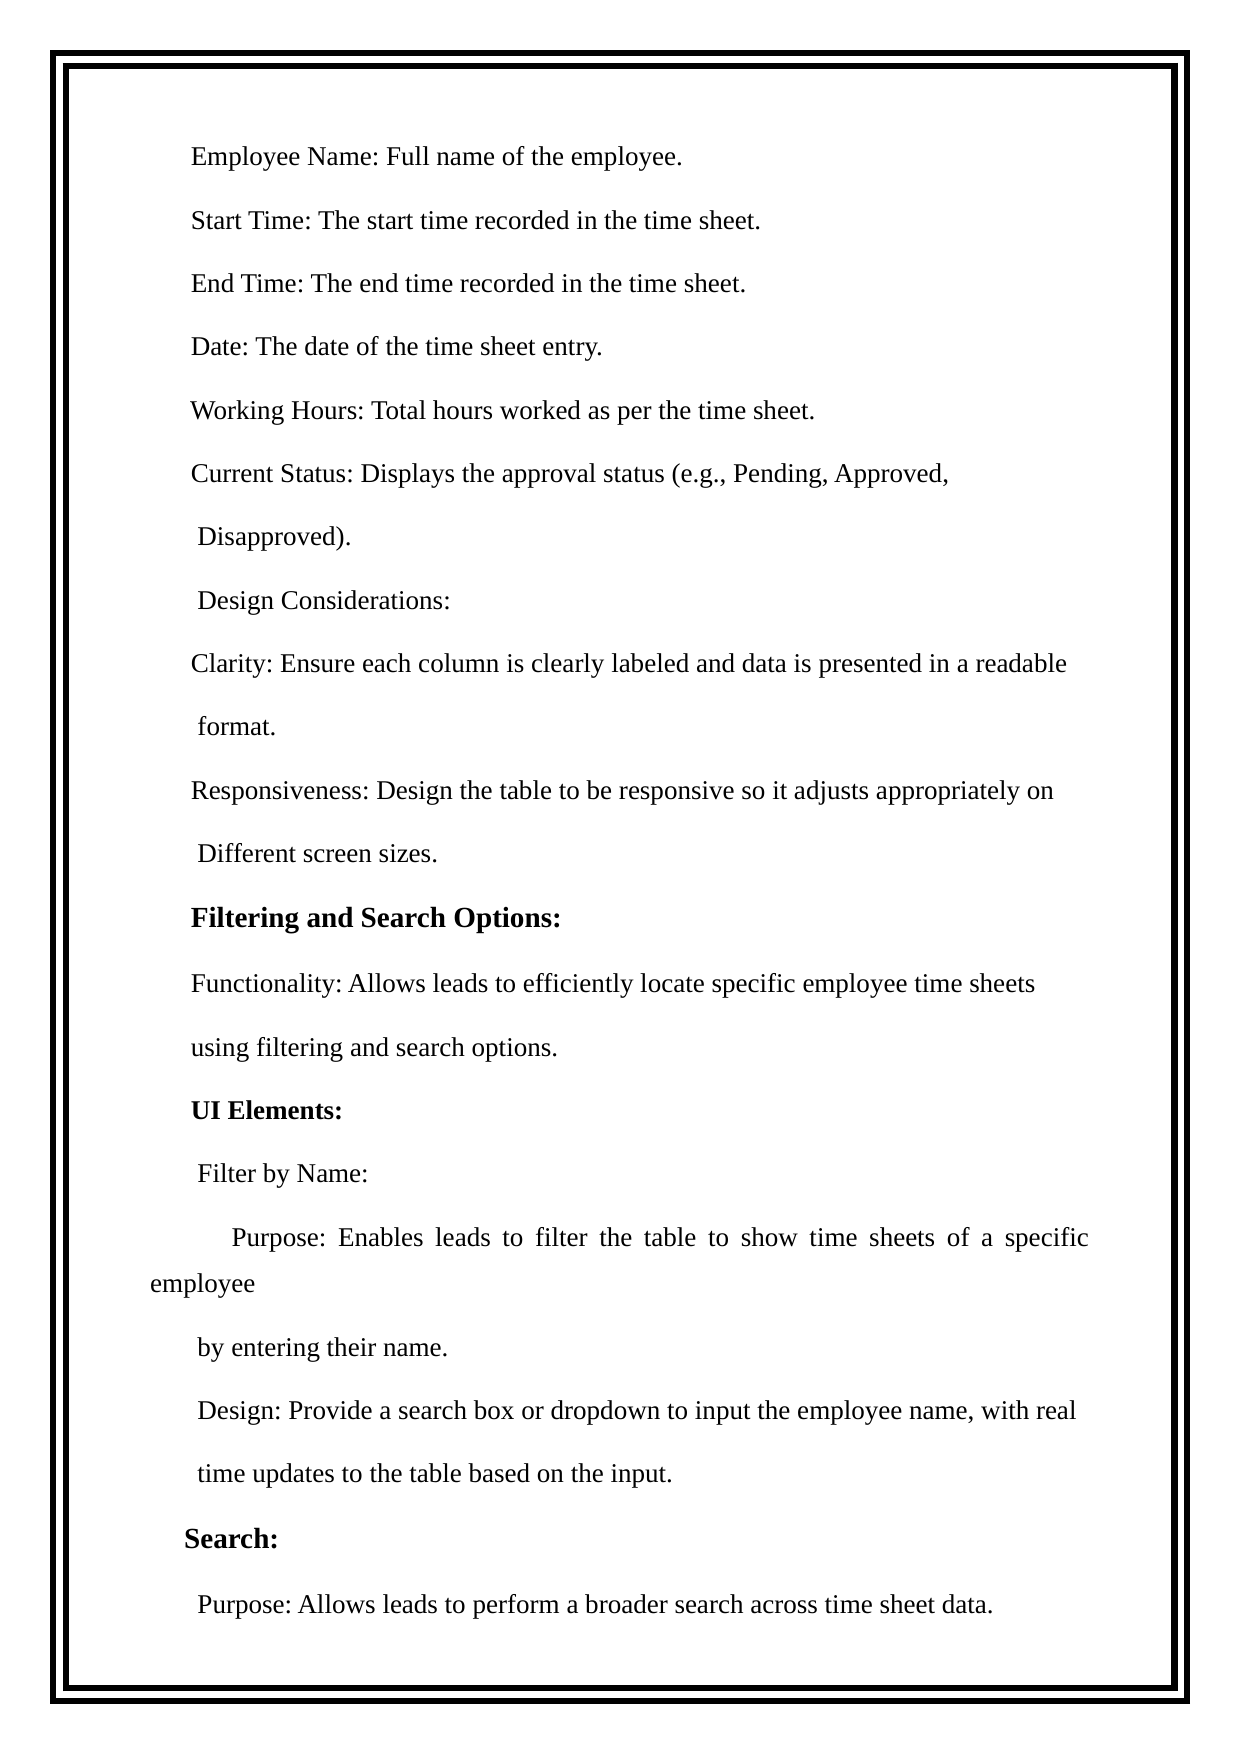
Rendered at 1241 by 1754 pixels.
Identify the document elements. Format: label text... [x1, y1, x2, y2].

text Functionality: Allows leads to efficiently locate specific employee time sheets [150, 967, 1090, 999]
text Search: [150, 1521, 1090, 1554]
text Different screen sizes. [150, 837, 1090, 868]
text Date: The date of the time sheet entry. [150, 331, 1090, 362]
text Start Time: The start time recorded in the time sheet. [150, 204, 1090, 235]
text Filter by Name: [150, 1157, 1090, 1189]
text Clarity: Ensure each column is clearly labeled and data is presented in a readable [150, 647, 1090, 678]
text Responsiveness: Design the table to be responsive so it adjusts appropriately on [150, 774, 1090, 805]
text Design: Provide a search box or dropdown to input the employee name, with real [150, 1394, 1090, 1425]
text by entering their name. [150, 1331, 1090, 1362]
text using filtering and search options. [150, 1031, 1090, 1062]
text Purpose: Allows leads to perform a broader search across time sheet data. [150, 1588, 1090, 1619]
text Disapproved). [150, 521, 1090, 552]
text Design Considerations: [150, 584, 1090, 615]
text Current Status: Displays the approval status (e.g., Pending, Approved, [150, 457, 1090, 488]
text End Time: The end time recorded in the time sheet. [150, 267, 1090, 298]
text time updates to the table based on the input. [150, 1457, 1090, 1489]
text format. [150, 711, 1090, 742]
text Purpose: Enables leads to filter the table to show time sheets of a specific employee [150, 1221, 1090, 1299]
text Working Hours: Total hours worked as per the time sheet. [150, 394, 1090, 425]
text Filtering and Search Options: [150, 901, 1090, 934]
text Employee Name: Full name of the employee. [150, 141, 1090, 172]
text UI Elements: [150, 1094, 1090, 1125]
